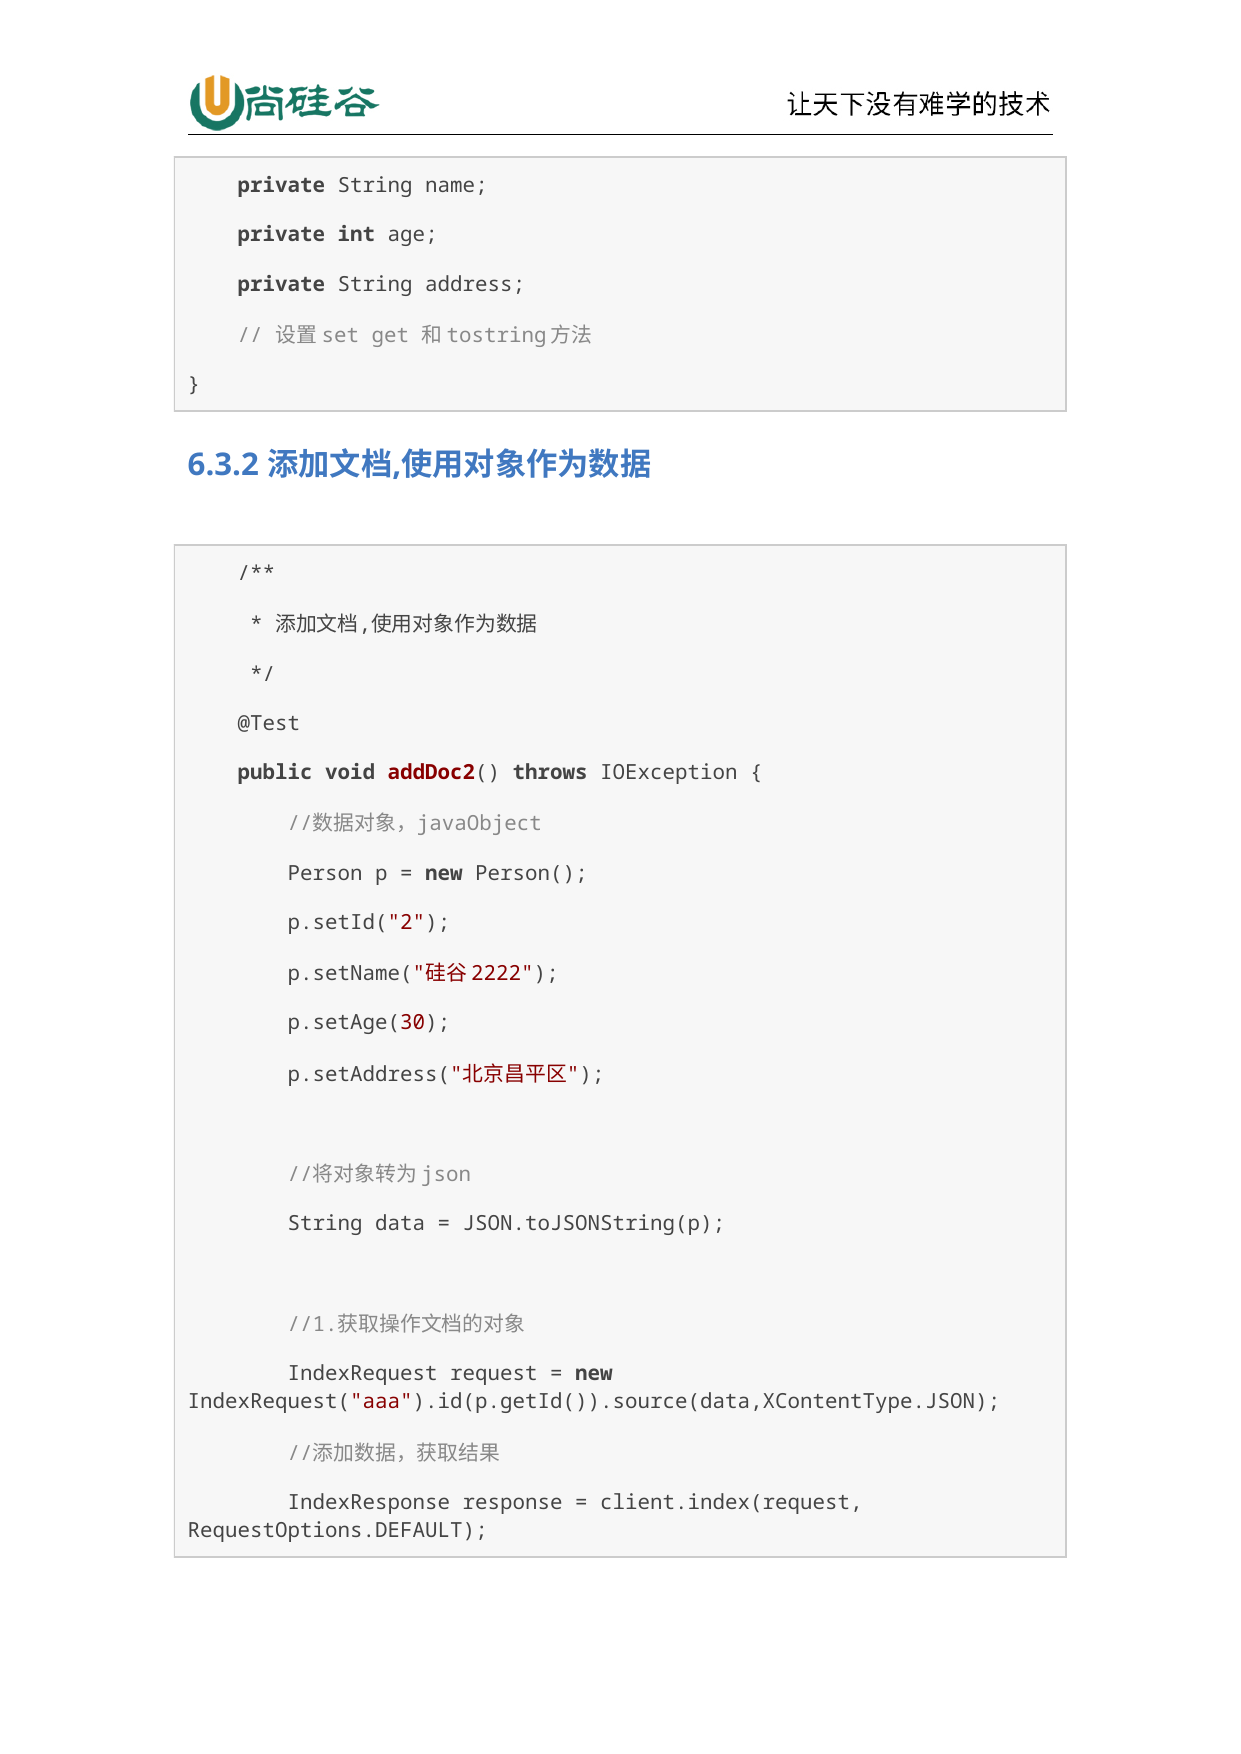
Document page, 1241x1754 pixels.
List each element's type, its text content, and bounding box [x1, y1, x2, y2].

text } [175, 355, 1065, 410]
text public void addDoc2() throws IOException { [175, 743, 1065, 786]
text private String address; [175, 255, 1065, 297]
text String data = JSON.toJSONString(p); [175, 1194, 1065, 1237]
text p.setAge(30); [175, 993, 1065, 1036]
text Person p = new Person(); [175, 844, 1065, 886]
subtitle 6.3.2 添加文档,使用对象作为数据 [187, 439, 1053, 484]
text // 设置 set get 和tostring方法 [175, 304, 1065, 348]
text IndexRequest request = new IndexRequest("aaa").id(p.getId()).source(data,XContentType.JSON); [175, 1344, 1065, 1415]
text @Test [175, 694, 1065, 737]
text //1.获取操作文档的对象 [175, 1293, 1065, 1337]
picture [187, 73, 1053, 132]
text IndexResponse response = client.index(request, RequestOptions.DEFAULT); [175, 1473, 1065, 1556]
text //数据对象，javaObject [175, 793, 1065, 837]
text * 添加文档,使用对象作为数据 [175, 594, 1065, 638]
text //添加数据，获取结果 [175, 1422, 1065, 1466]
text private int age; [175, 205, 1065, 248]
text //将对象转为json [175, 1143, 1065, 1187]
text p.setName("硅谷2222"); [175, 942, 1065, 987]
text /** [175, 546, 1065, 587]
text p.setId("2"); [175, 893, 1065, 936]
text p.setAddress("北京昌平区"); [175, 1043, 1065, 1087]
text */ [175, 645, 1065, 687]
text private String name; [175, 158, 1065, 199]
